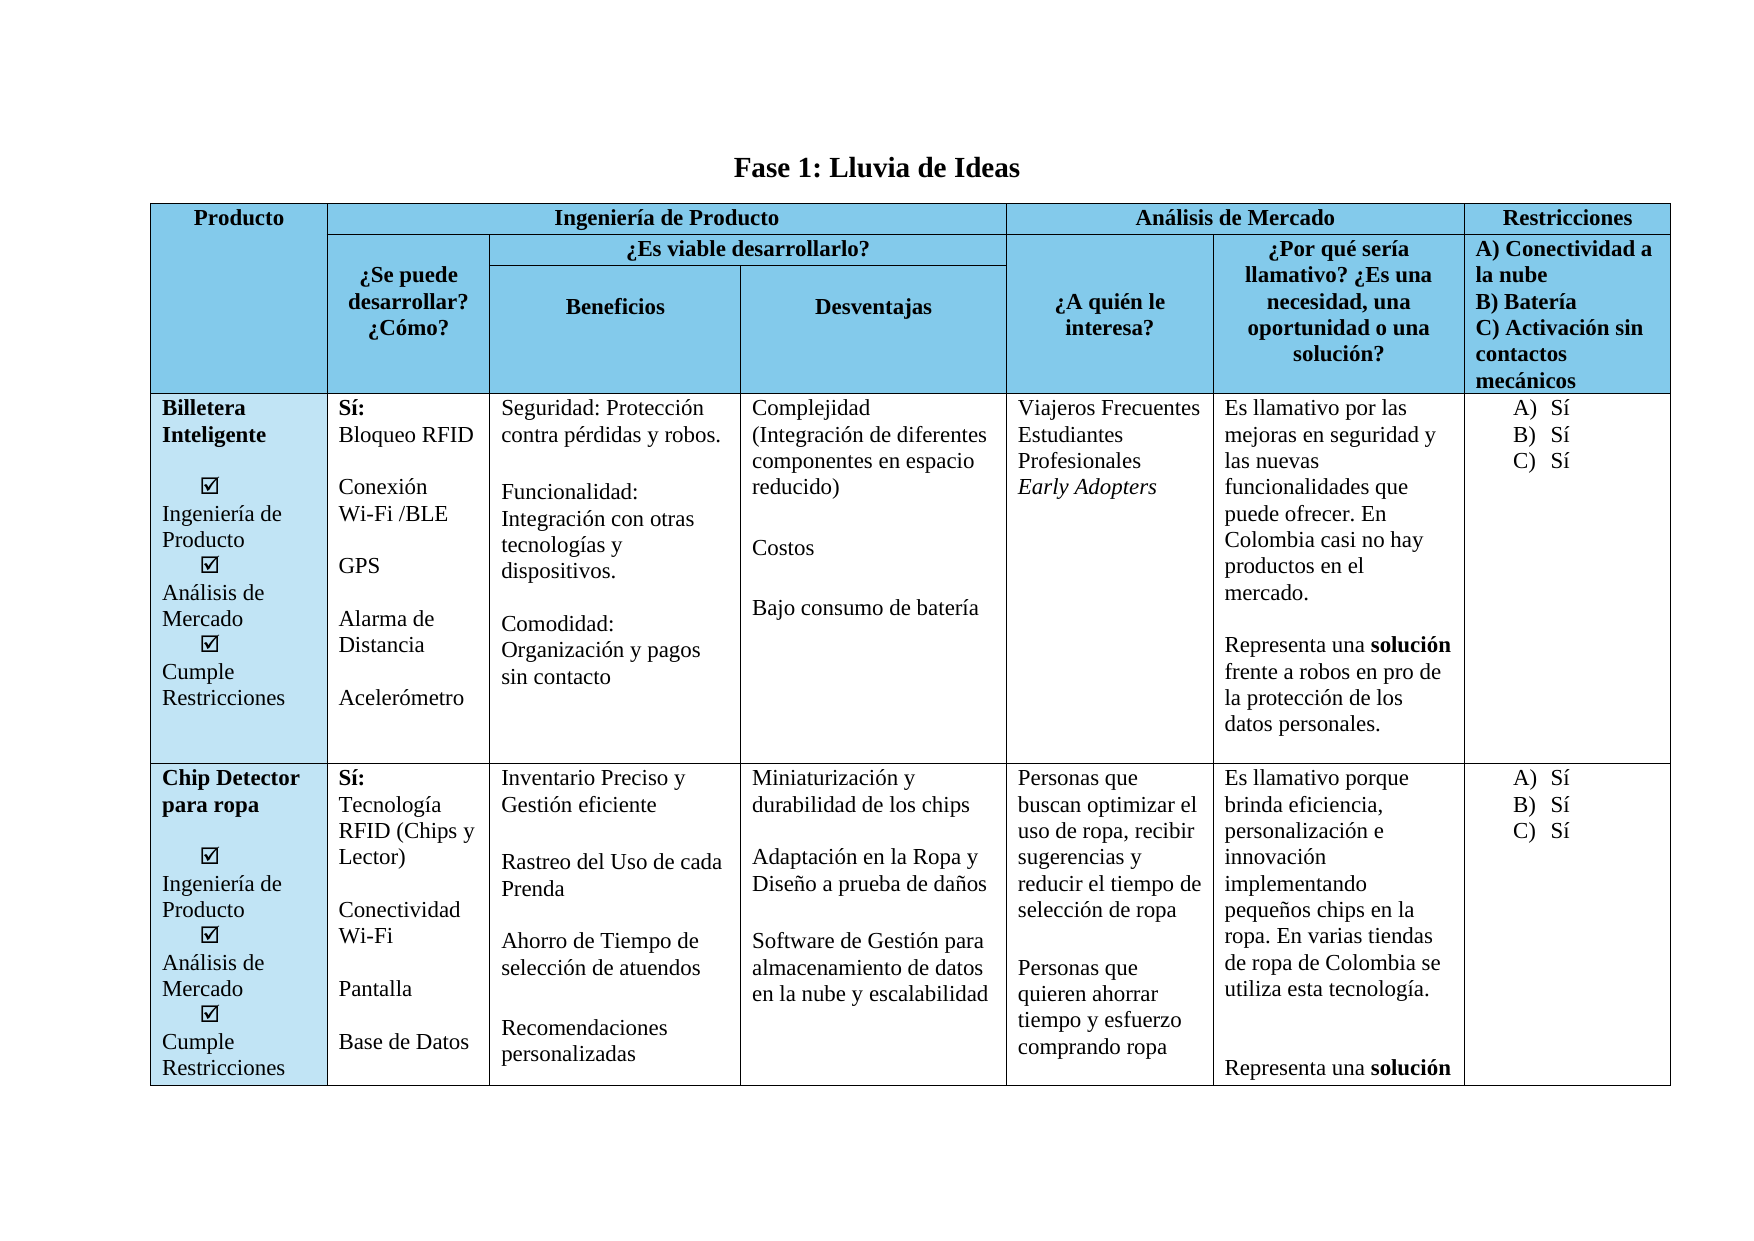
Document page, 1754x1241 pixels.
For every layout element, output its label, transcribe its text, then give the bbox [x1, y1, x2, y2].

table_cell Sí: Bloqueo RFID Conexión Wi-Fi /BLE GPS Alarma de Distancia Acelerómetro [328, 394, 489, 763]
table_cell Sí Sí Sí [1465, 764, 1670, 1085]
text Fase 1: Lluvia de Ideas [150, 150, 1604, 183]
table_cell Sí Sí Sí [1465, 394, 1670, 763]
table_cell Billetera Inteligente Ingeniería de Producto Análisis de Mercado Cumple Restricciones [151, 394, 327, 763]
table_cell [490, 764, 740, 1085]
table_header Ingeniería de Producto [328, 204, 1006, 234]
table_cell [328, 764, 489, 1085]
table_cell Beneficios [490, 266, 740, 393]
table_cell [1007, 764, 1213, 1085]
table_cell A) Conectividad a la nube B) Batería C) Activación sin contactos mecánicos [1465, 235, 1670, 393]
table_cell Seguridad: Protección contra pérdidas y robos. Funcionalidad: Integración con otras tecnologías y dispositivos. Comodidad: Organización y pagos sin contacto [490, 394, 740, 763]
table_cell Desventajas [741, 266, 1006, 393]
table_cell ¿Por qué sería llamativo? ¿Es una necesidad, una oportunidad o una solución? [1214, 235, 1464, 393]
table_header Análisis de Mercado [1007, 204, 1464, 234]
table_header Restricciones [1465, 204, 1670, 234]
table_header Producto [151, 204, 327, 393]
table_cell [741, 764, 1006, 1085]
table_cell Viajeros Frecuentes Estudiantes Profesionales Early Adopters [1007, 394, 1213, 763]
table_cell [151, 764, 327, 1085]
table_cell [1214, 764, 1464, 1085]
table_cell ¿A quién le interesa? [1007, 235, 1213, 393]
table_cell ¿Es viable desarrollarlo? [490, 235, 1006, 265]
table_cell Es llamativo por las mejoras en seguridad y las nuevas funcionalidades que puede ofrecer. En Colombia casi no hay productos en el mercado. Representa una solución frente a robos en pro de la protección de los datos personales. [1214, 394, 1464, 763]
table_cell ¿Se puede desarrollar? ¿Cómo? [328, 235, 489, 393]
table_cell Complejidad (Integración de diferentes componentes en espacio reducido) Costos Bajo consumo de batería [741, 394, 1006, 763]
